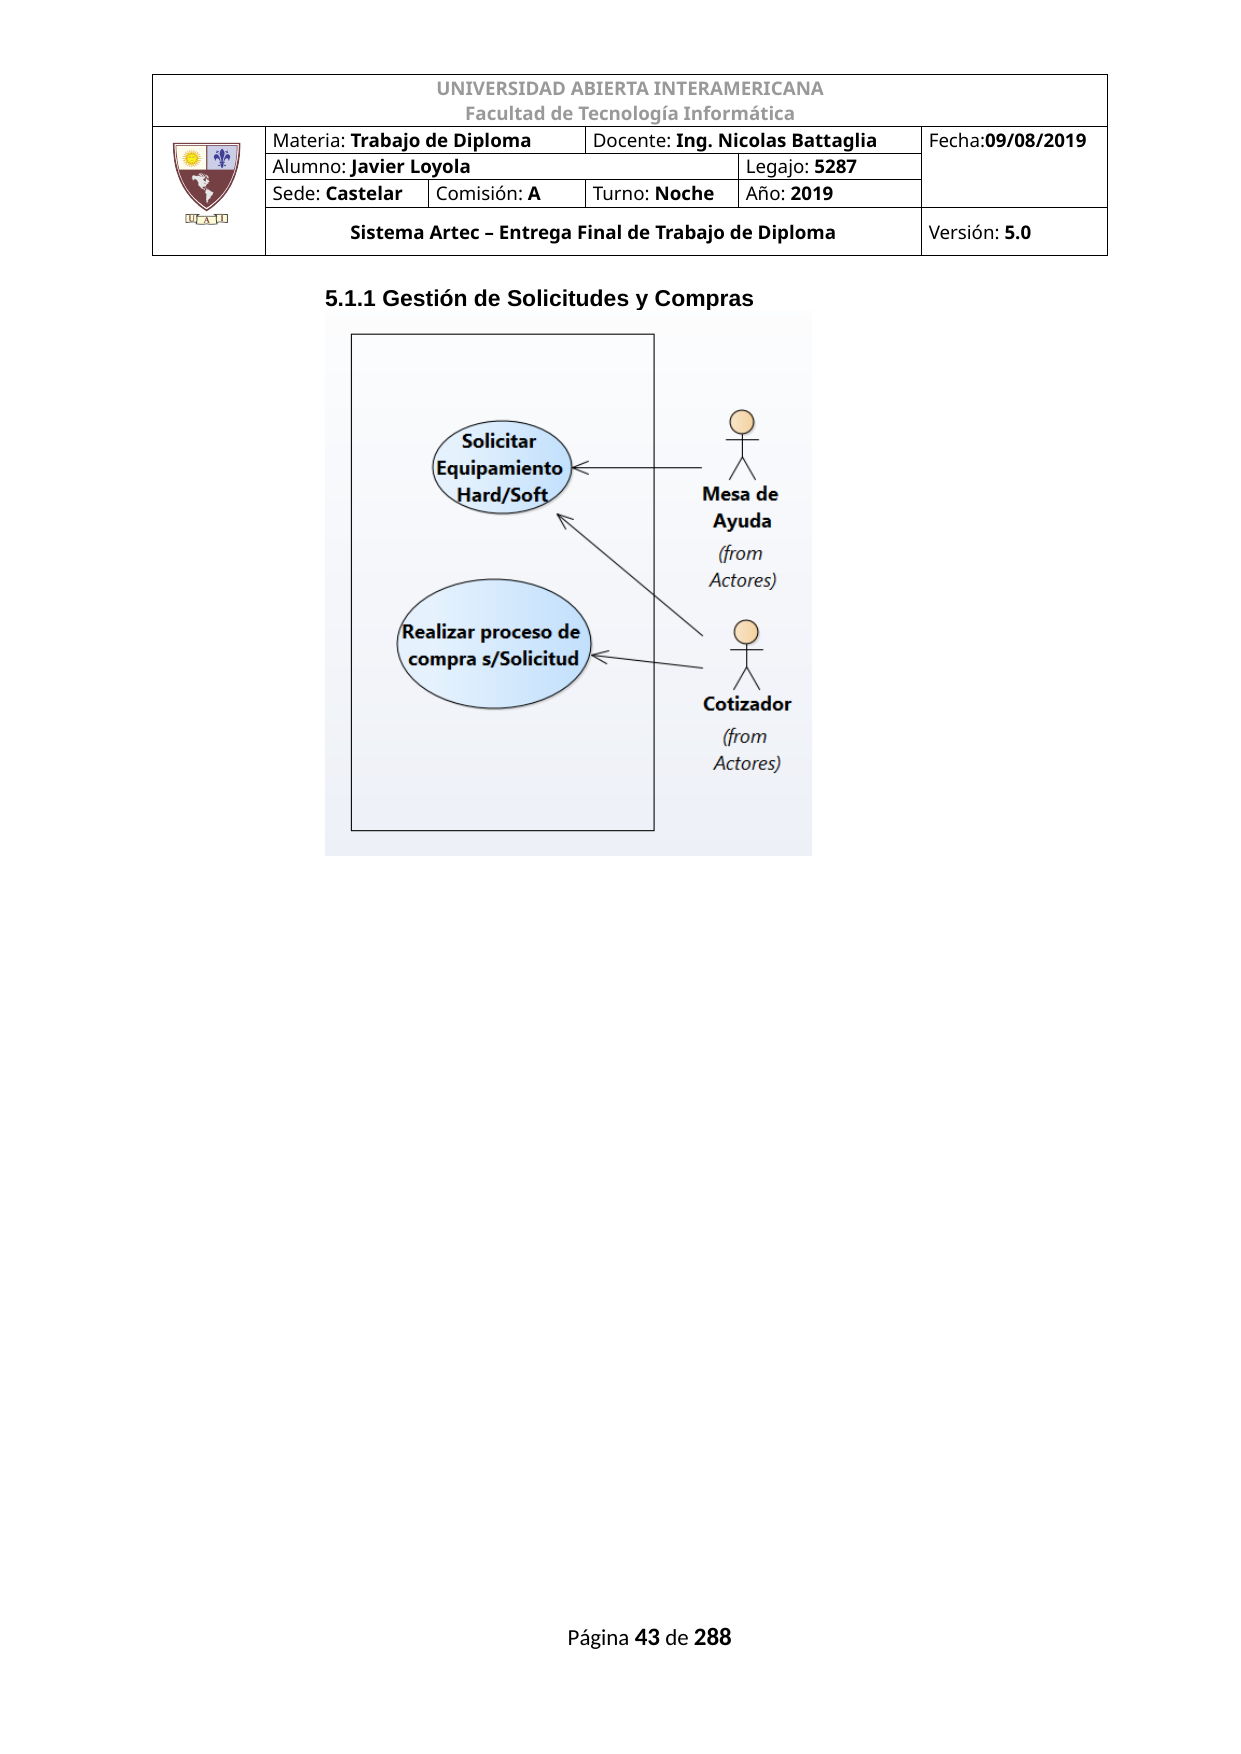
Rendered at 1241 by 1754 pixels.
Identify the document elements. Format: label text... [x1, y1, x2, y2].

picture [324, 310, 813, 856]
text 5.1.1 Gestión de Solicitudes y Compras [325, 284, 1122, 311]
picture [157, 136, 257, 228]
